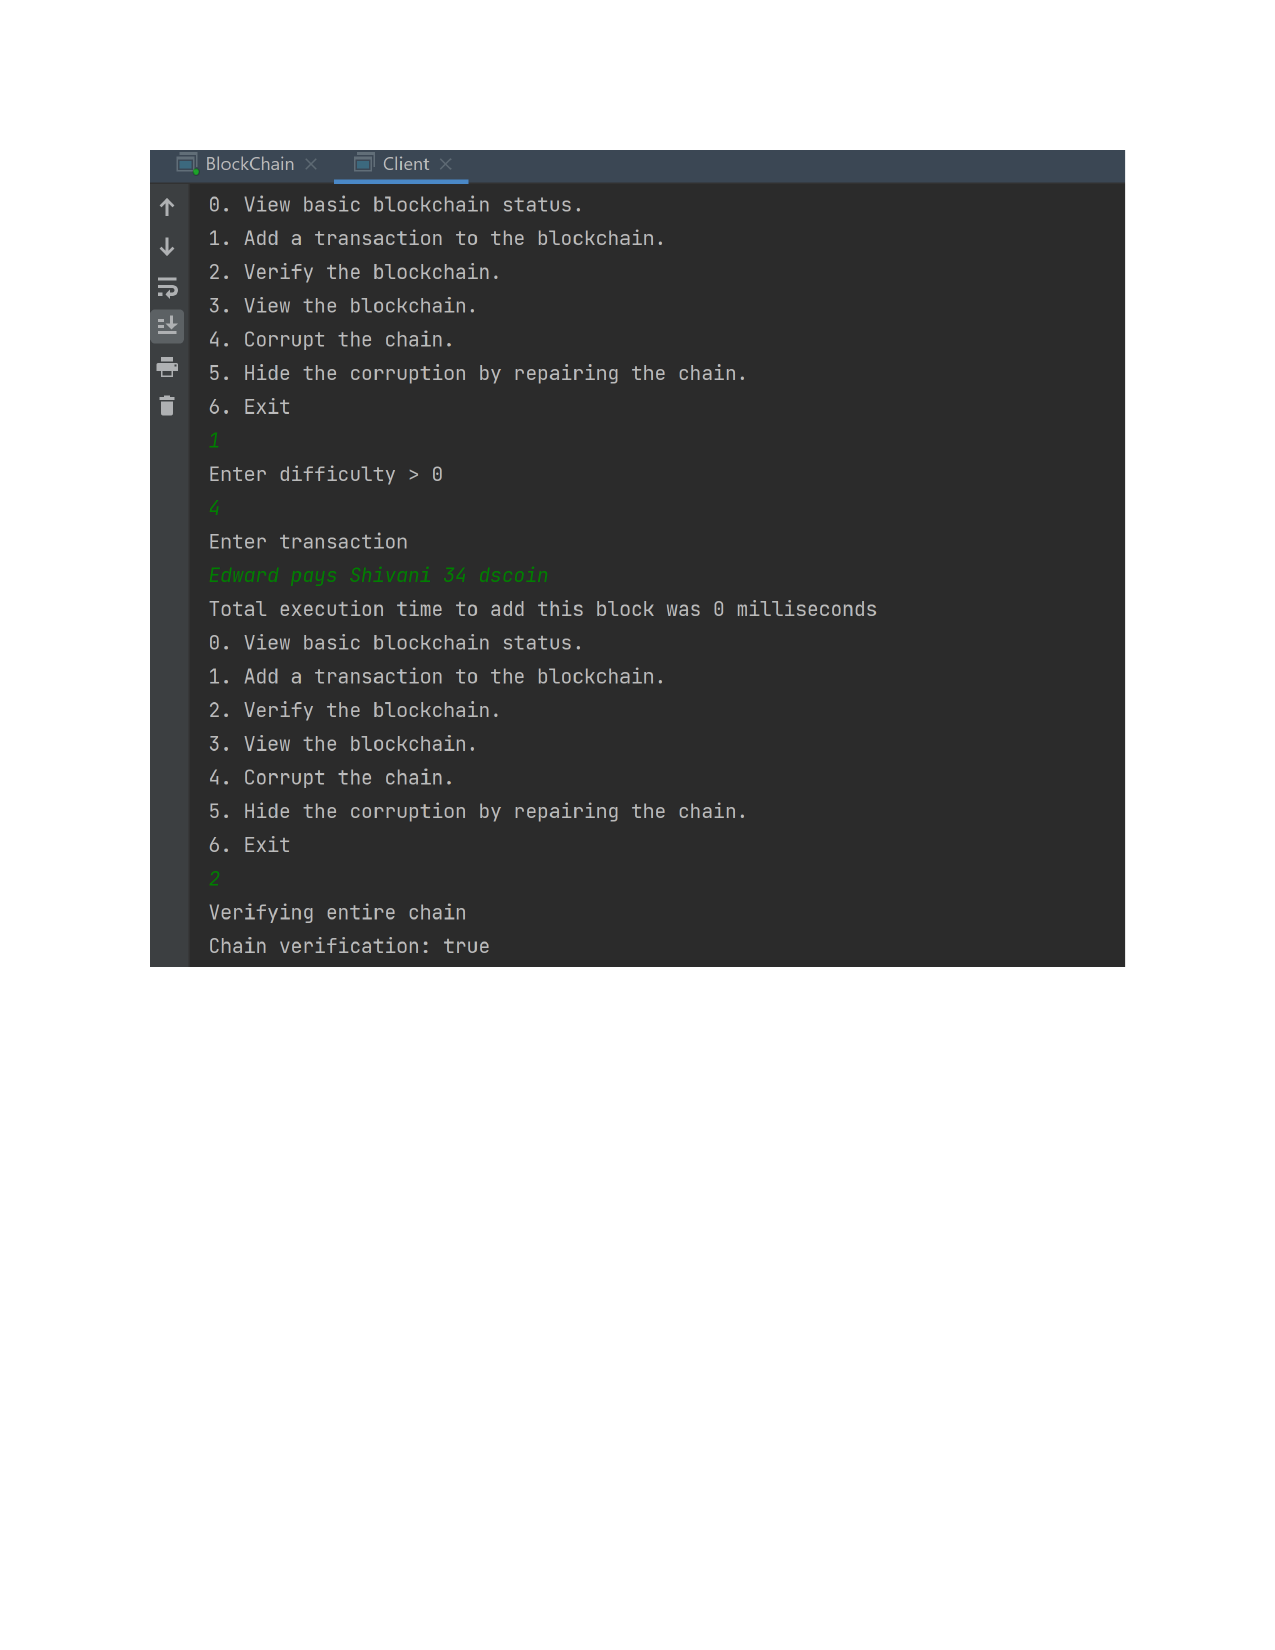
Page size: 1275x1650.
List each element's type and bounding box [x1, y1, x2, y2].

picture [150, 150, 1125, 967]
